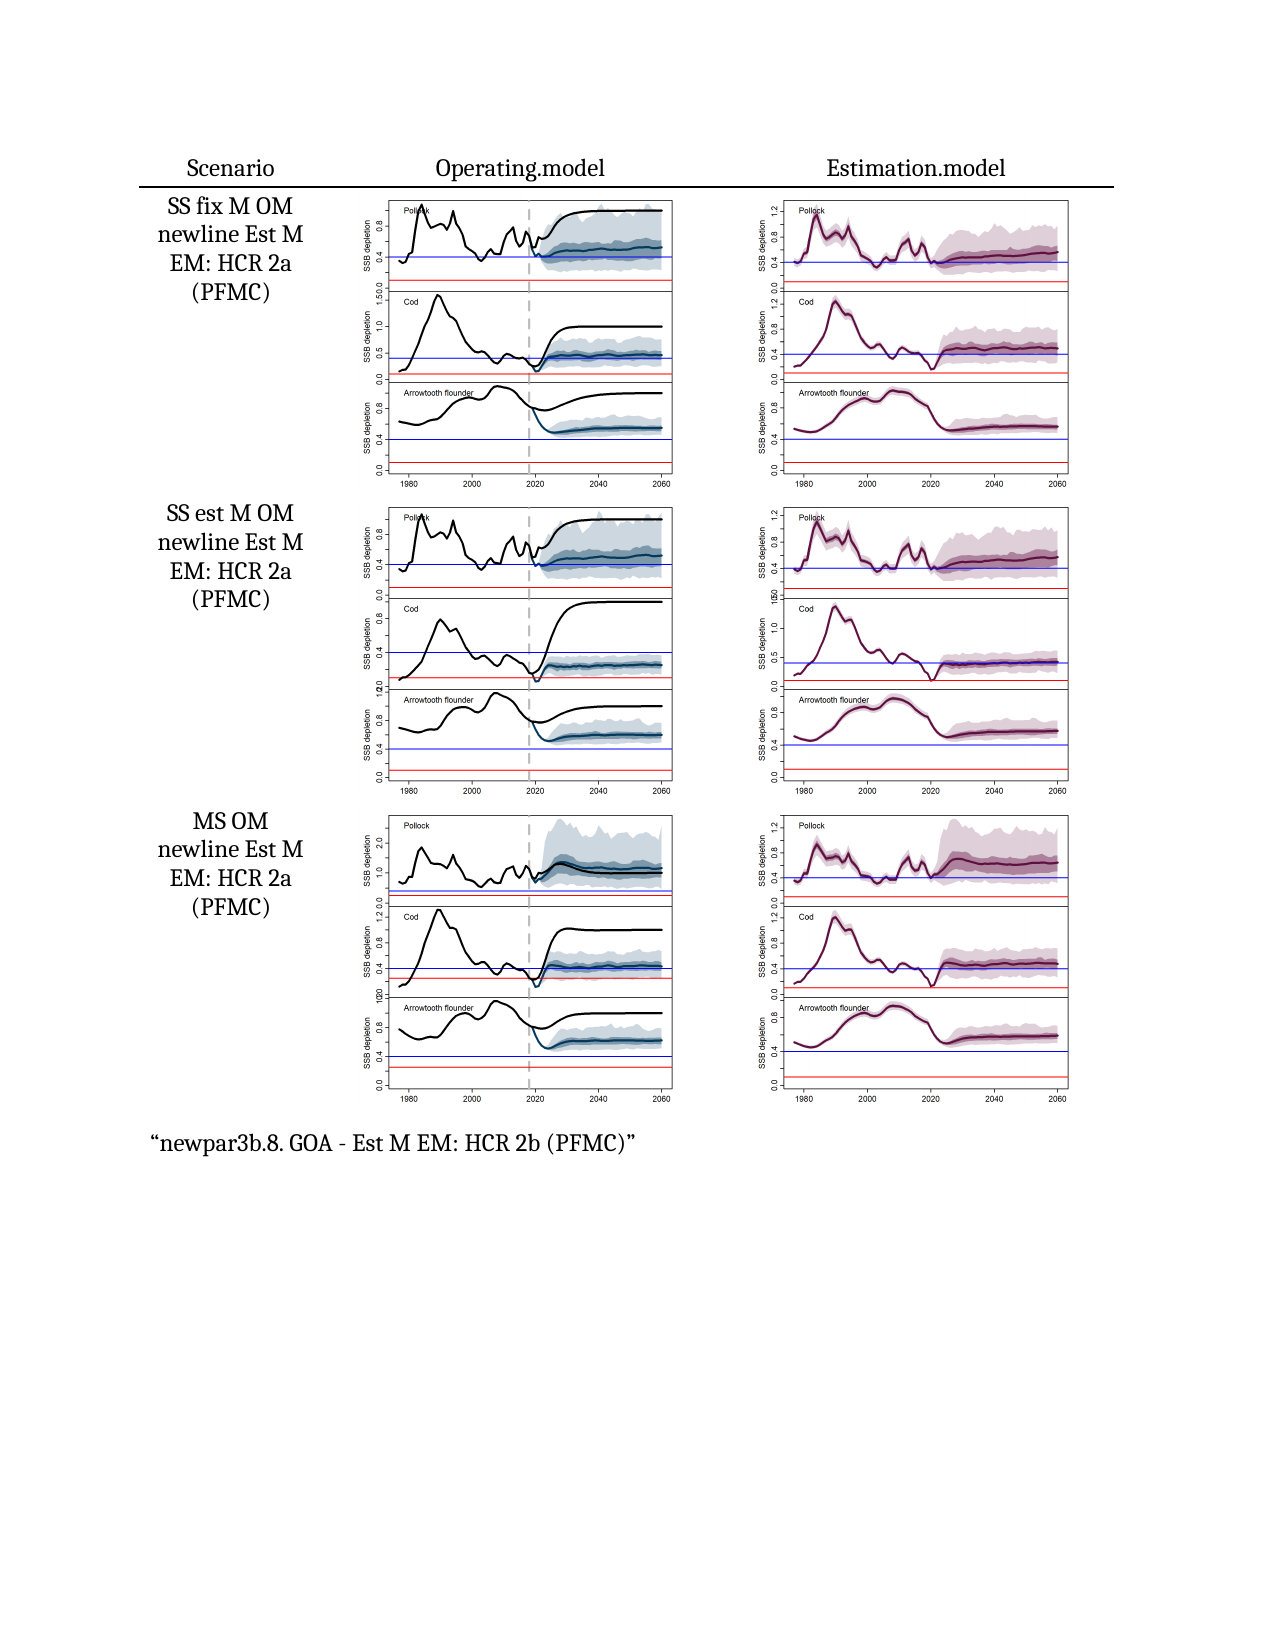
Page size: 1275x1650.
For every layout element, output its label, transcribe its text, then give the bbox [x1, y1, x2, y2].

picture [359, 499, 682, 799]
table_header Operating.model [323, 150, 718, 186]
picture [359, 191, 682, 492]
table_cell [323, 803, 718, 1110]
table_cell [718, 188, 1114, 495]
picture [359, 806, 682, 1107]
table_cell [718, 495, 1114, 803]
text “newpar3b.8. GOA - Est M EM: HCR 2b (PFMC)” [150, 1129, 1125, 1158]
table_header Scenario [139, 150, 322, 186]
table_cell [323, 188, 718, 495]
table_cell SS est M OM newline Est M EM: HCR 2a (PFMC) [139, 495, 322, 803]
table_header Estimation.model [718, 150, 1114, 186]
picture [754, 499, 1078, 799]
table_cell SS fix M OM newline Est M EM: HCR 2a (PFMC) [139, 188, 322, 495]
table_cell MS OM newline Est M EM: HCR 2a (PFMC) [139, 803, 322, 1110]
table_cell [323, 495, 718, 803]
picture [754, 806, 1078, 1107]
picture [754, 191, 1078, 492]
table_cell [718, 803, 1114, 1110]
